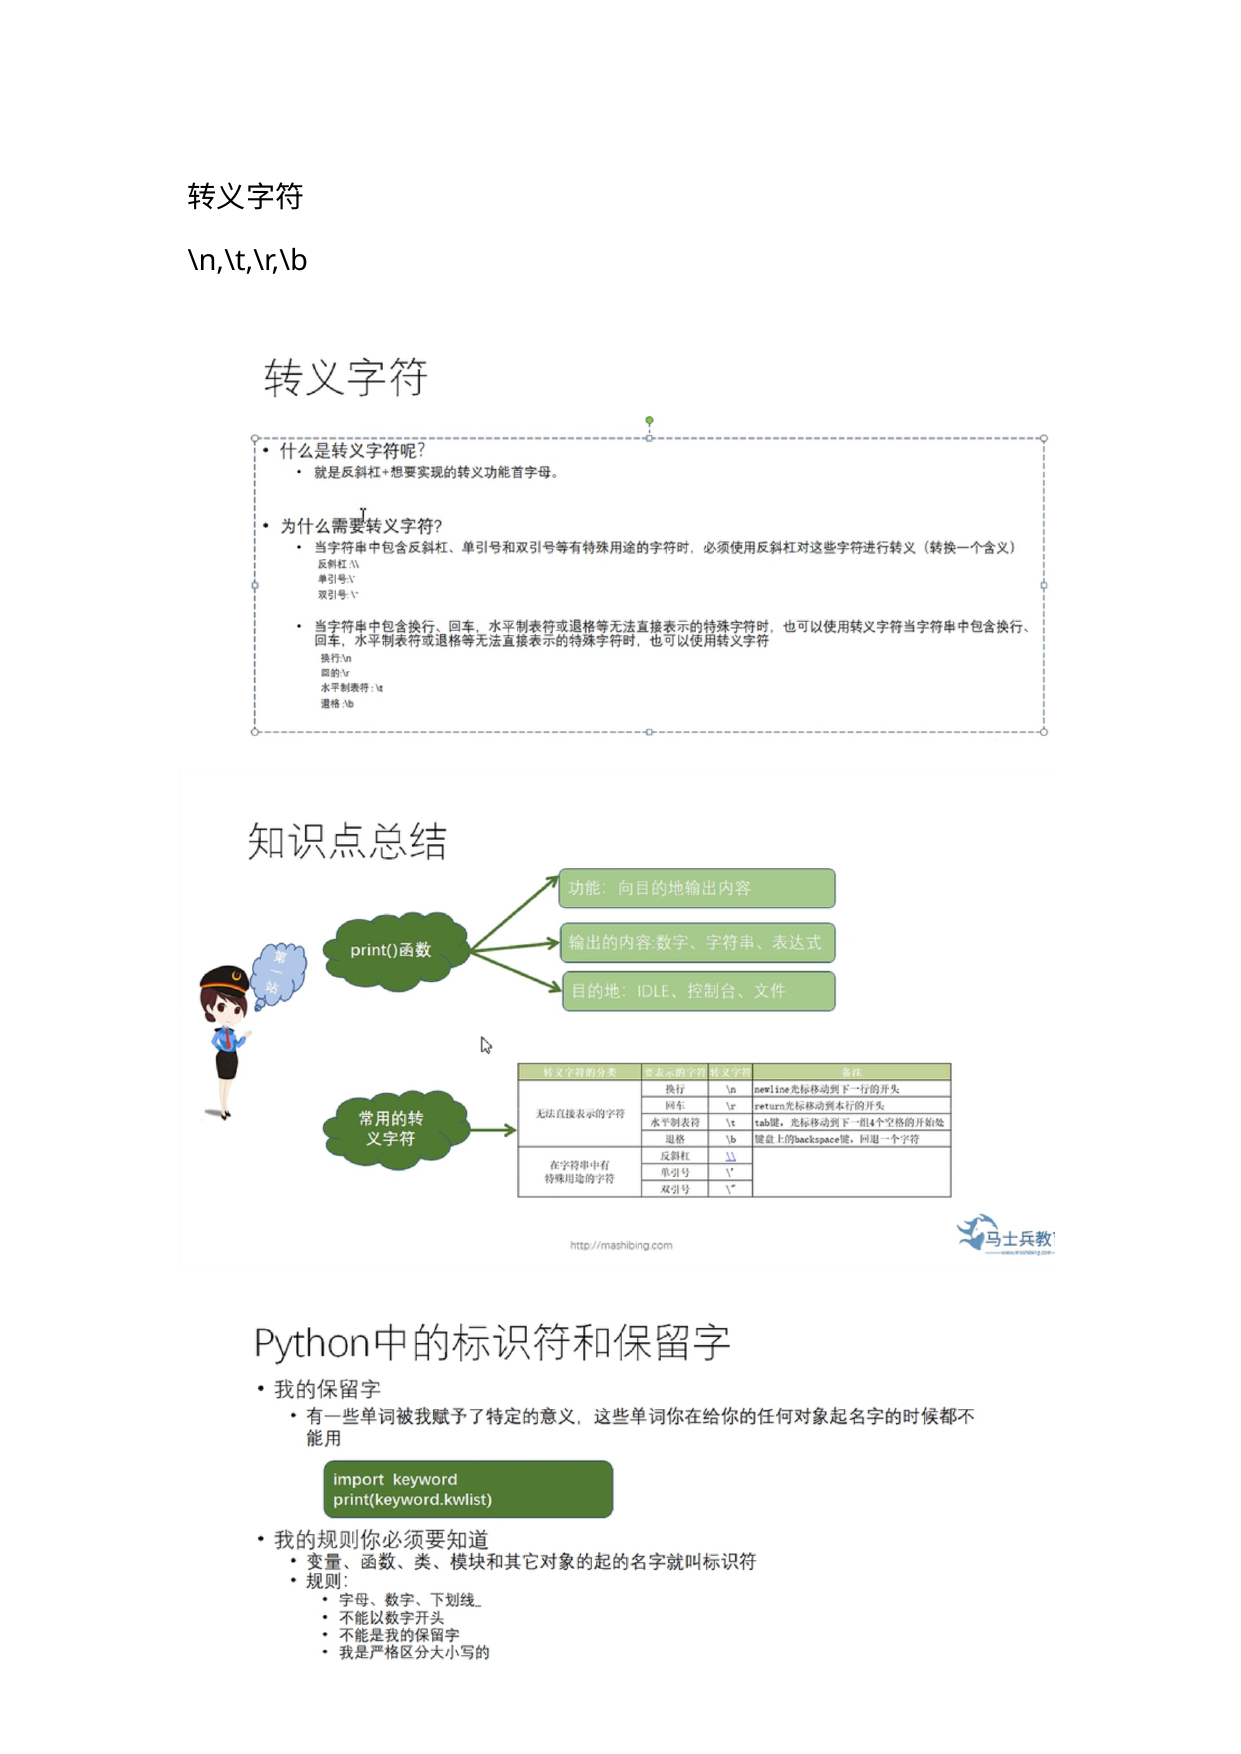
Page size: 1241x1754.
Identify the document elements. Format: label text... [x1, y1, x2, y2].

picture [192, 1274, 1008, 1681]
text 转义字符 [187, 162, 1053, 227]
picture [203, 308, 1054, 740]
text \n,\t,\r,\b [187, 227, 1053, 292]
picture [179, 769, 1055, 1267]
